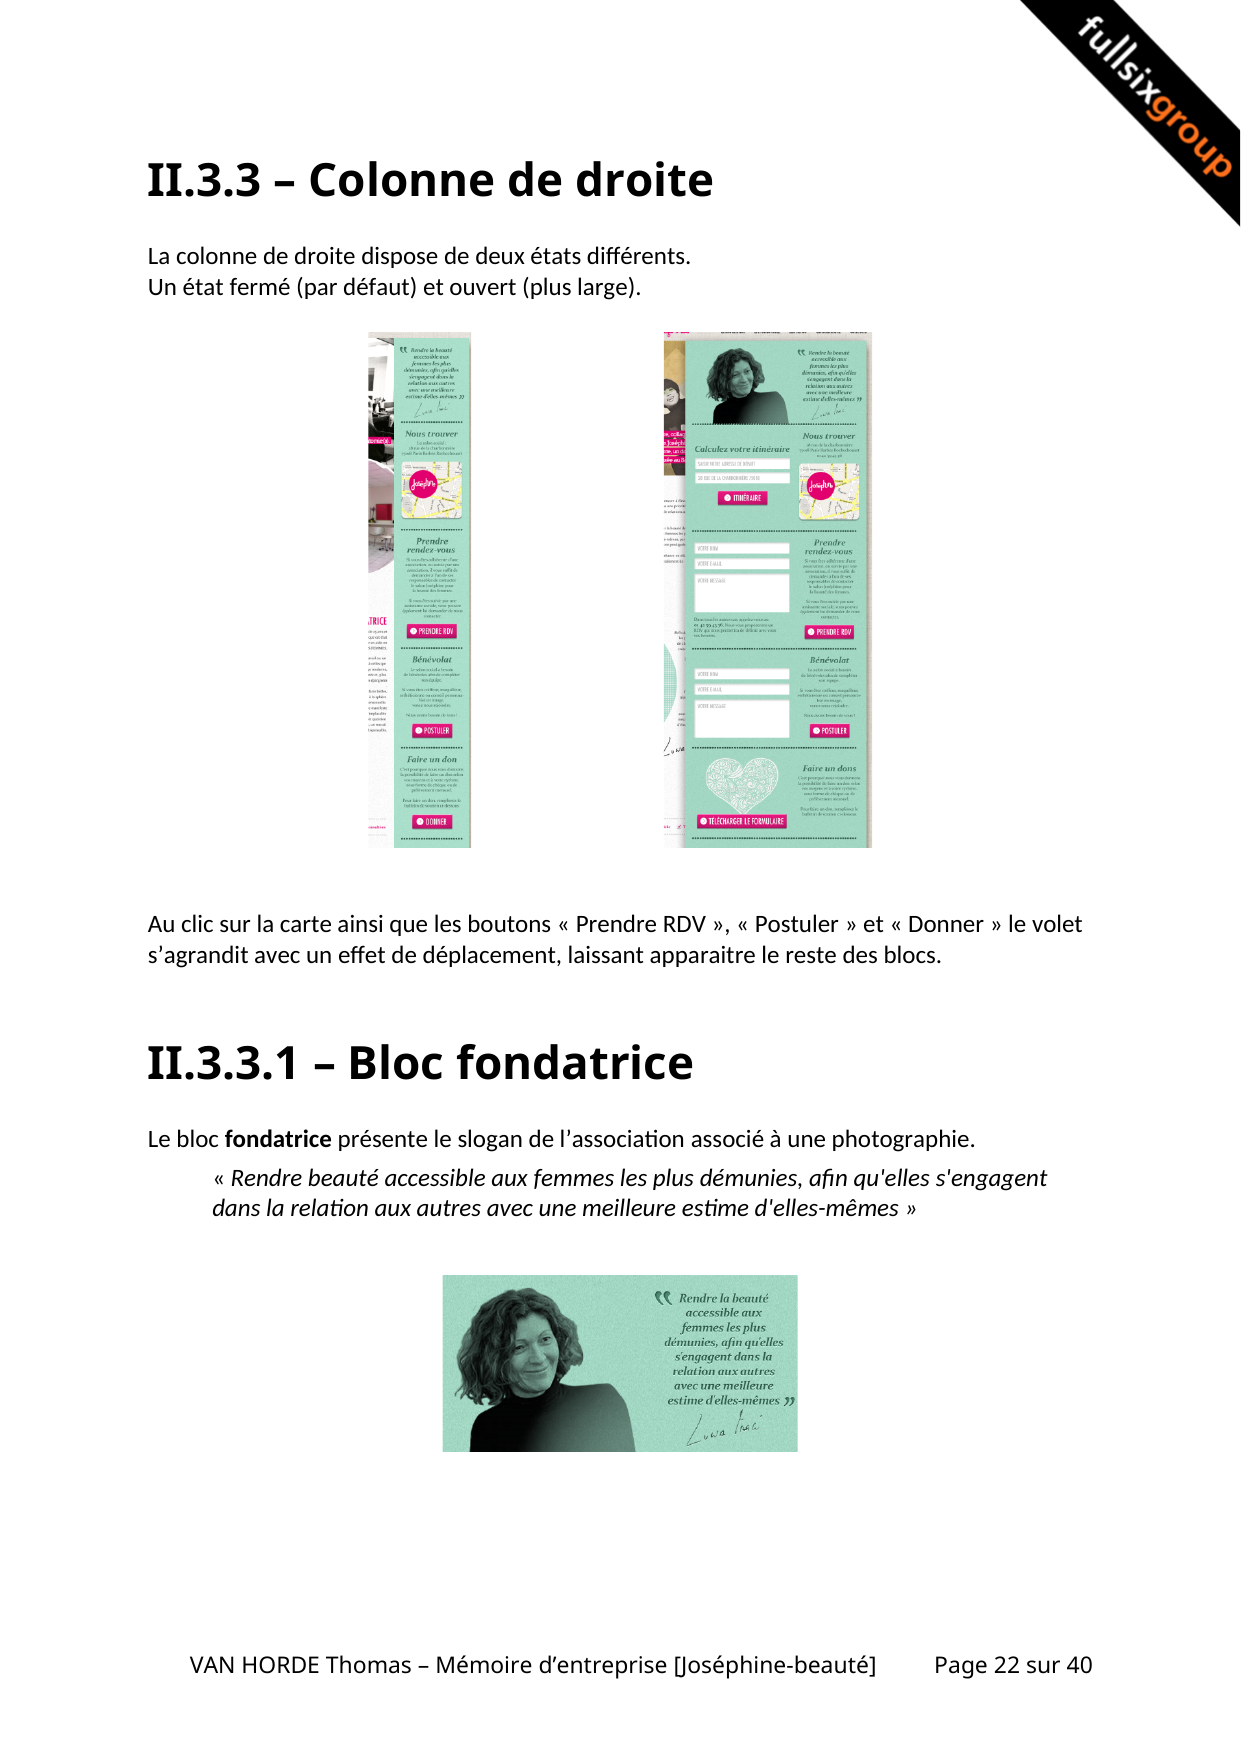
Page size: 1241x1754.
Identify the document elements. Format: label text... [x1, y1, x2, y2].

text La colonne de droite dispose de deux états différents. [148, 241, 1093, 271]
text Le bloc fondatrice présente le slogan de l’association associé à une photographie. [148, 1123, 1093, 1154]
text Un état fermé (par défaut) et ouvert (plus large). [148, 271, 1093, 302]
text II.3.3.1 – Bloc fondatrice [148, 1030, 1093, 1093]
picture [442, 1275, 798, 1452]
text II.3.3 – Colonne de droite [148, 148, 1093, 210]
picture [1017, 0, 1241, 237]
picture [368, 332, 472, 848]
text Au clic sur la carte ainsi que les boutons « Prendre RDV », « Postuler » et « Donner » le volet s’agrandit avec un effet de déplacement, laissant apparaitre le reste des blocs. [148, 908, 1093, 969]
picture [663, 332, 873, 848]
